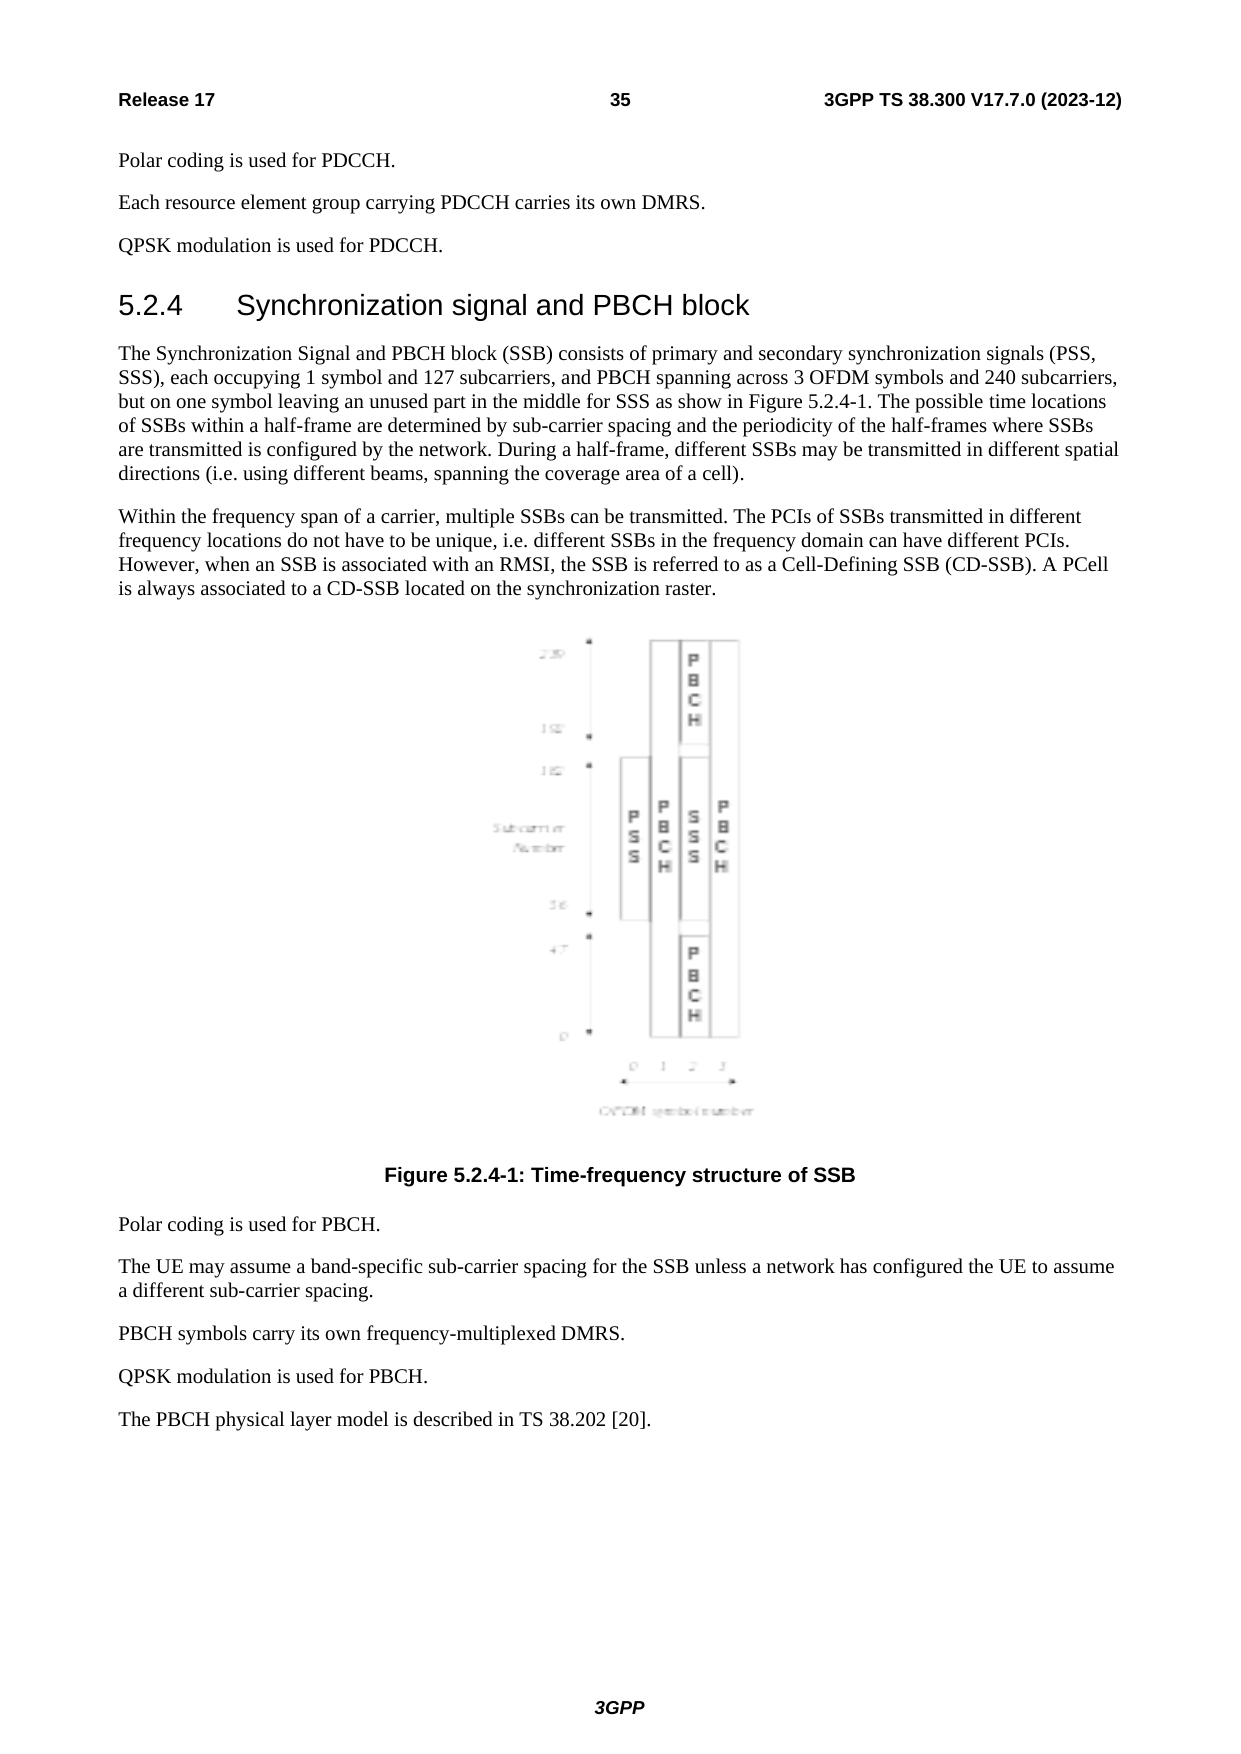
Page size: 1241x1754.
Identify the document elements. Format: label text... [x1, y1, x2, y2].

text QPSK modulation is used for PBCH. [118, 1364, 1122, 1388]
text QPSK modulation is used for PDCCH. [118, 233, 1122, 257]
text Figure 5.2.4-1: Time-frequency structure of SSB [118, 1163, 1122, 1187]
text The Synchronization Signal and PBCH block (SSB) consists of primary and secondary synchronization signals (PSS, SSS), each occupying 1 symbol and 127 subcarriers, and PBCH spanning across 3 OFDM symbols and 240 subcarriers, but on one symbol leaving an unused part in the middle for SSS as show in Figure 5.2.4-1. The possible time locations of SSBs within a half-frame are determined by sub-carrier spacing and the periodicity of the half-frames where SSBs are transmitted is configured by the network. During a half-frame, different SSBs may be transmitted in different spatial directions (i.e. using different beams, spanning the coverage area of a cell). [118, 341, 1122, 485]
text Within the frequency span of a carrier, multiple SSBs can be transmitted. The PCIs of SSBs transmitted in different frequency locations do not have to be unique, i.e. different SSBs in the frequency domain can have different PCIs. However, when an SSB is associated with an RMSI, the SSB is referred to as a Cell-Defining SSB (CD-SSB). A PCell is always associated to a CD-SSB located on the synchronization raster. [118, 504, 1122, 600]
text The UE may assume a band-specific sub-carrier spacing for the SSB unless a network has configured the UE to assume a different sub-carrier spacing. [118, 1254, 1122, 1302]
text The PBCH physical layer model is described in TS 38.202 [20]. [118, 1407, 1122, 1431]
text Polar coding is used for PDCCH. [118, 147, 1122, 172]
text PBCH symbols carry its own frequency-multiplexed DMRS. [118, 1321, 1122, 1345]
text Each resource element group carrying PDCCH carries its own DMRS. [118, 190, 1122, 214]
subtitle 5.2.4 Synchronization signal and PBCH block [118, 288, 1122, 322]
text Polar coding is used for PBCH. [118, 1212, 1122, 1236]
